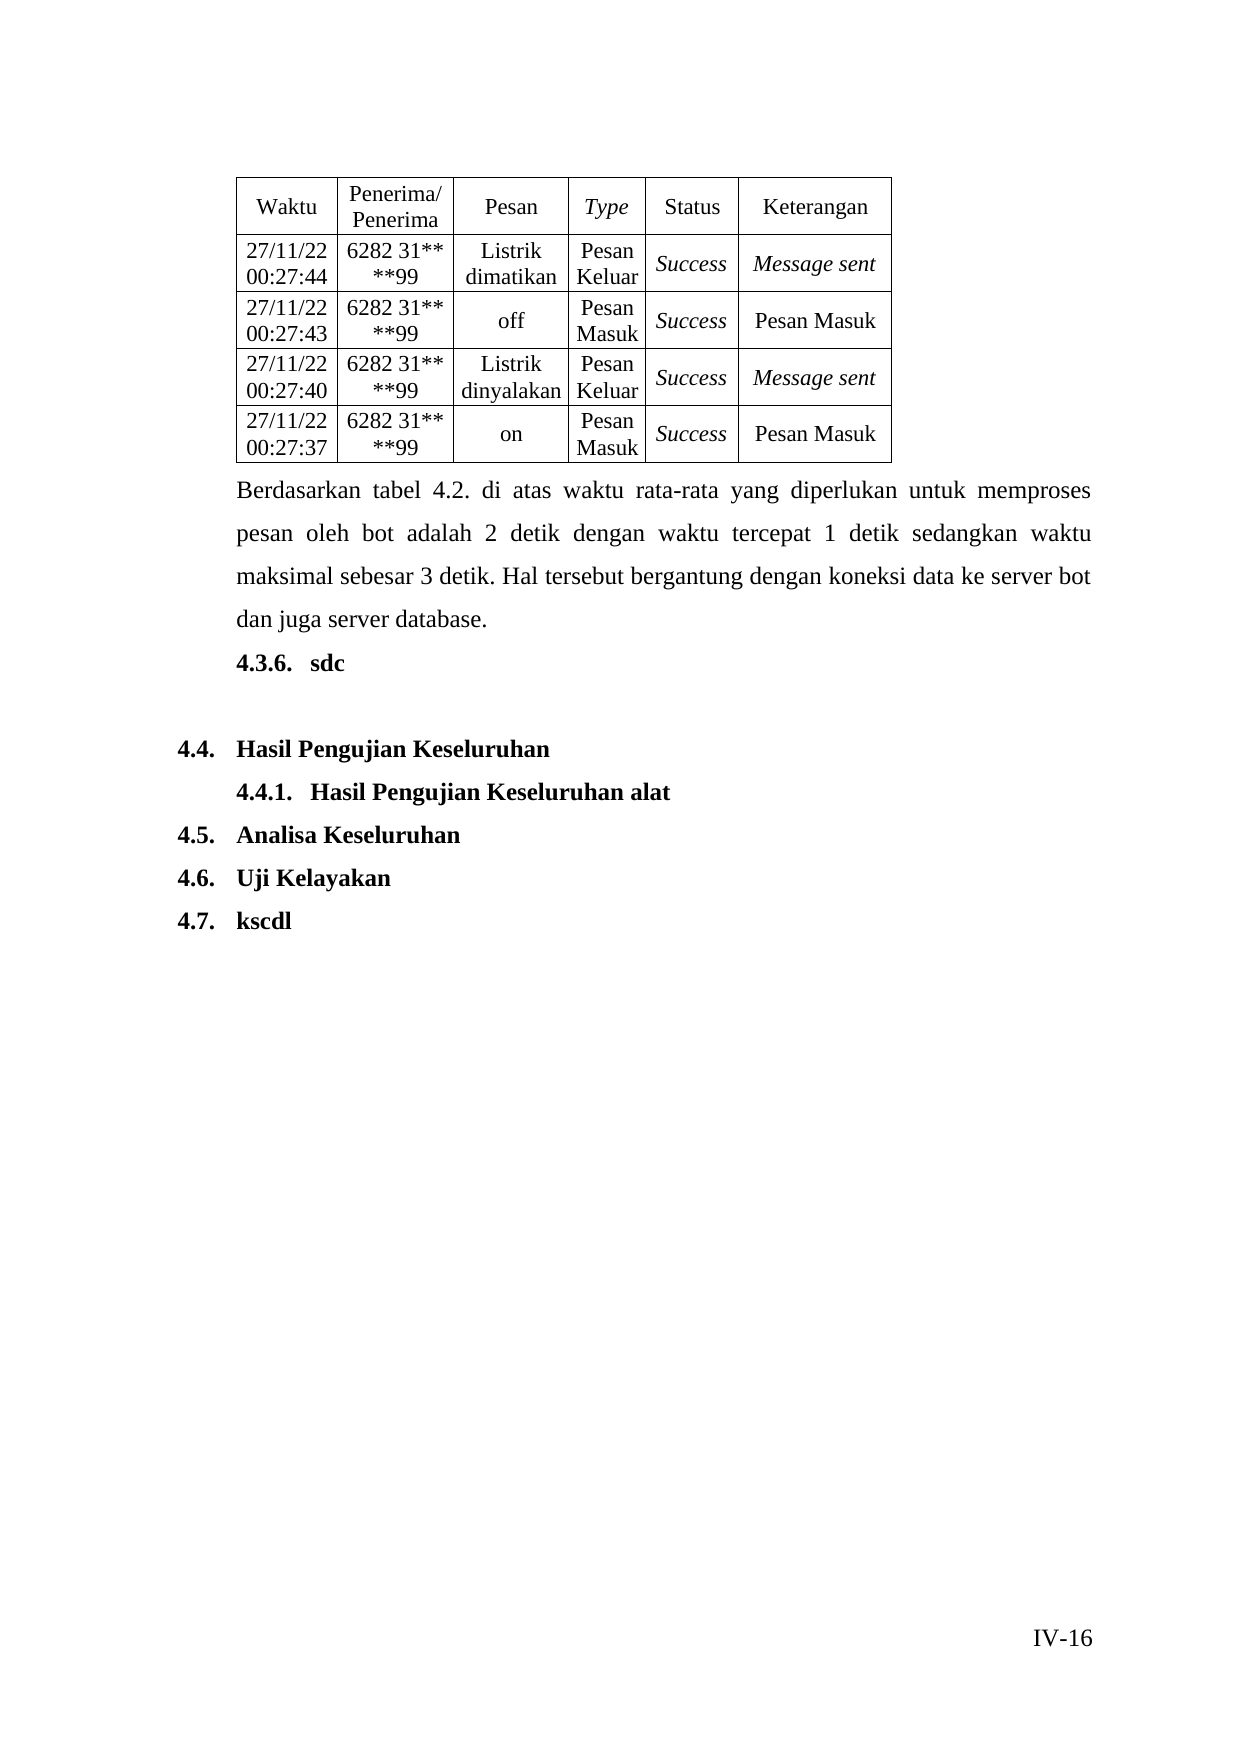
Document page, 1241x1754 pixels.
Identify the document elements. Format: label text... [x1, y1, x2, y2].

table_cell Listrik dinyalakan [454, 349, 568, 405]
list Hasil Pengujian Keseluruhan alat [236, 777, 1092, 806]
table_header Pesan [454, 178, 568, 234]
table_header Keterangan [739, 178, 891, 234]
list sdc [236, 648, 1092, 676]
table_cell Pesan Masuk [569, 406, 645, 462]
list Analisa Keseluruhan [177, 820, 1092, 849]
table_cell 27/11/22 00:27:43 [237, 292, 337, 348]
table_cell off [454, 292, 568, 348]
table_cell Pesan Keluar [569, 235, 645, 291]
table_cell 6282 31** **99 [338, 349, 453, 405]
table_cell 6282 31** **99 [338, 292, 453, 348]
table_header Status [646, 178, 738, 234]
list kscdl [177, 906, 1092, 935]
table_cell Message sent [739, 349, 891, 405]
table_header Type [569, 178, 645, 234]
table_cell Pesan Masuk [569, 292, 645, 348]
table_cell on [454, 406, 568, 462]
table_cell Success [646, 349, 738, 405]
table_cell Pesan Masuk [739, 406, 891, 462]
table_header Waktu [237, 178, 337, 234]
table_cell 27/11/22 00:27:37 [237, 406, 337, 462]
table_cell 27/11/22 00:27:40 [237, 349, 337, 405]
table_cell Listrik dimatikan [454, 235, 568, 291]
table_cell Success [646, 235, 738, 291]
table_cell 6282 31** **99 [338, 406, 453, 462]
table_cell 27/11/22 00:27:44 [237, 235, 337, 291]
list Hasil Pengujian Keseluruhan [177, 734, 1092, 763]
table_cell Pesan Keluar [569, 349, 645, 405]
table_cell Pesan Masuk [739, 292, 891, 348]
text Berdasarkan tabel 4.2. di atas waktu rata-rata yang diperlukan untuk memproses pesan oleh bot adalah 2 detik dengan waktu tercepat 1 detik sedangkan waktu maksimal sebesar 3 detik. Hal tersebut bergantung dengan koneksi data ke server bot dan juga server database. [236, 475, 1092, 633]
list Uji Kelayakan [177, 863, 1092, 892]
table_cell Success [646, 292, 738, 348]
table_cell Message sent [739, 235, 891, 291]
table_cell Success [646, 406, 738, 462]
table_header Penerima/ Penerima [338, 178, 453, 234]
table_cell 6282 31** **99 [338, 235, 453, 291]
